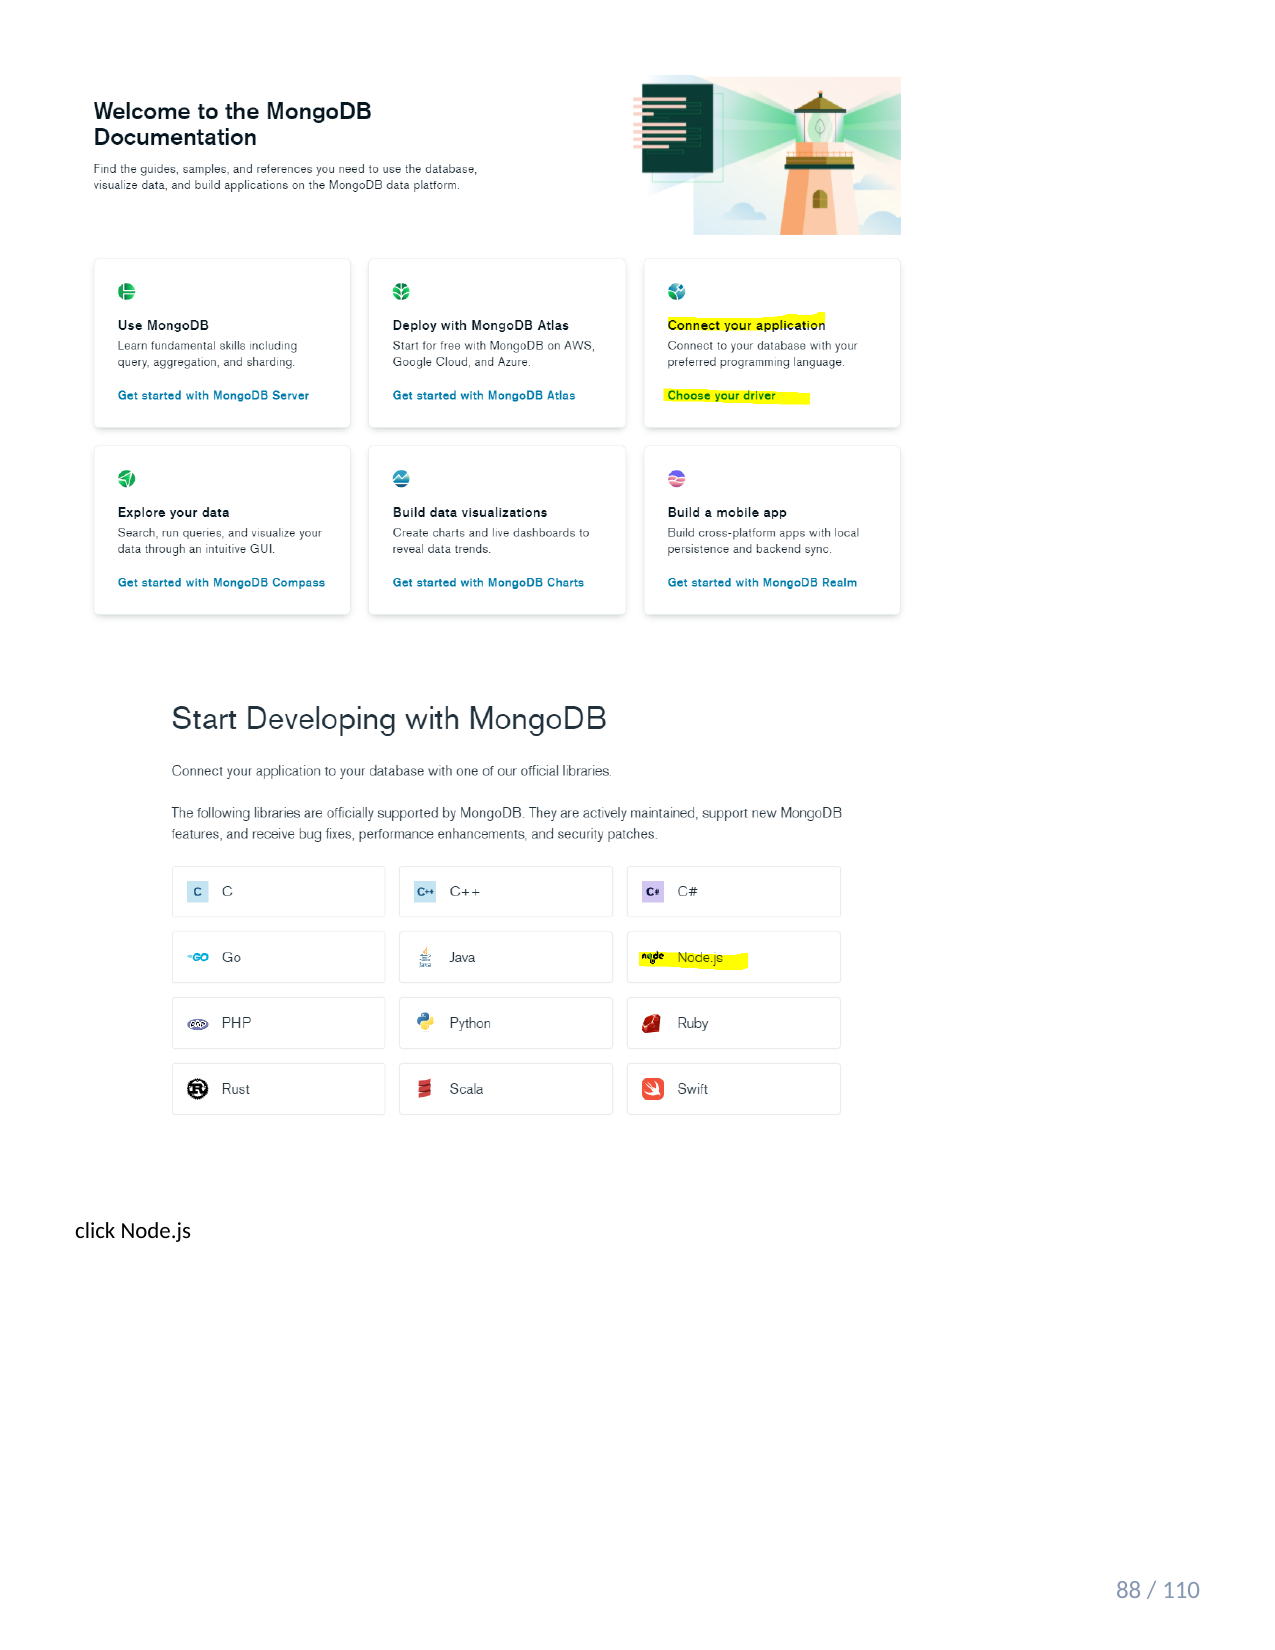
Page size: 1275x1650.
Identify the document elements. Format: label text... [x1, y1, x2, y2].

picture [75, 75, 926, 625]
text click Node.js [75, 1216, 1200, 1244]
picture [75, 690, 905, 1151]
